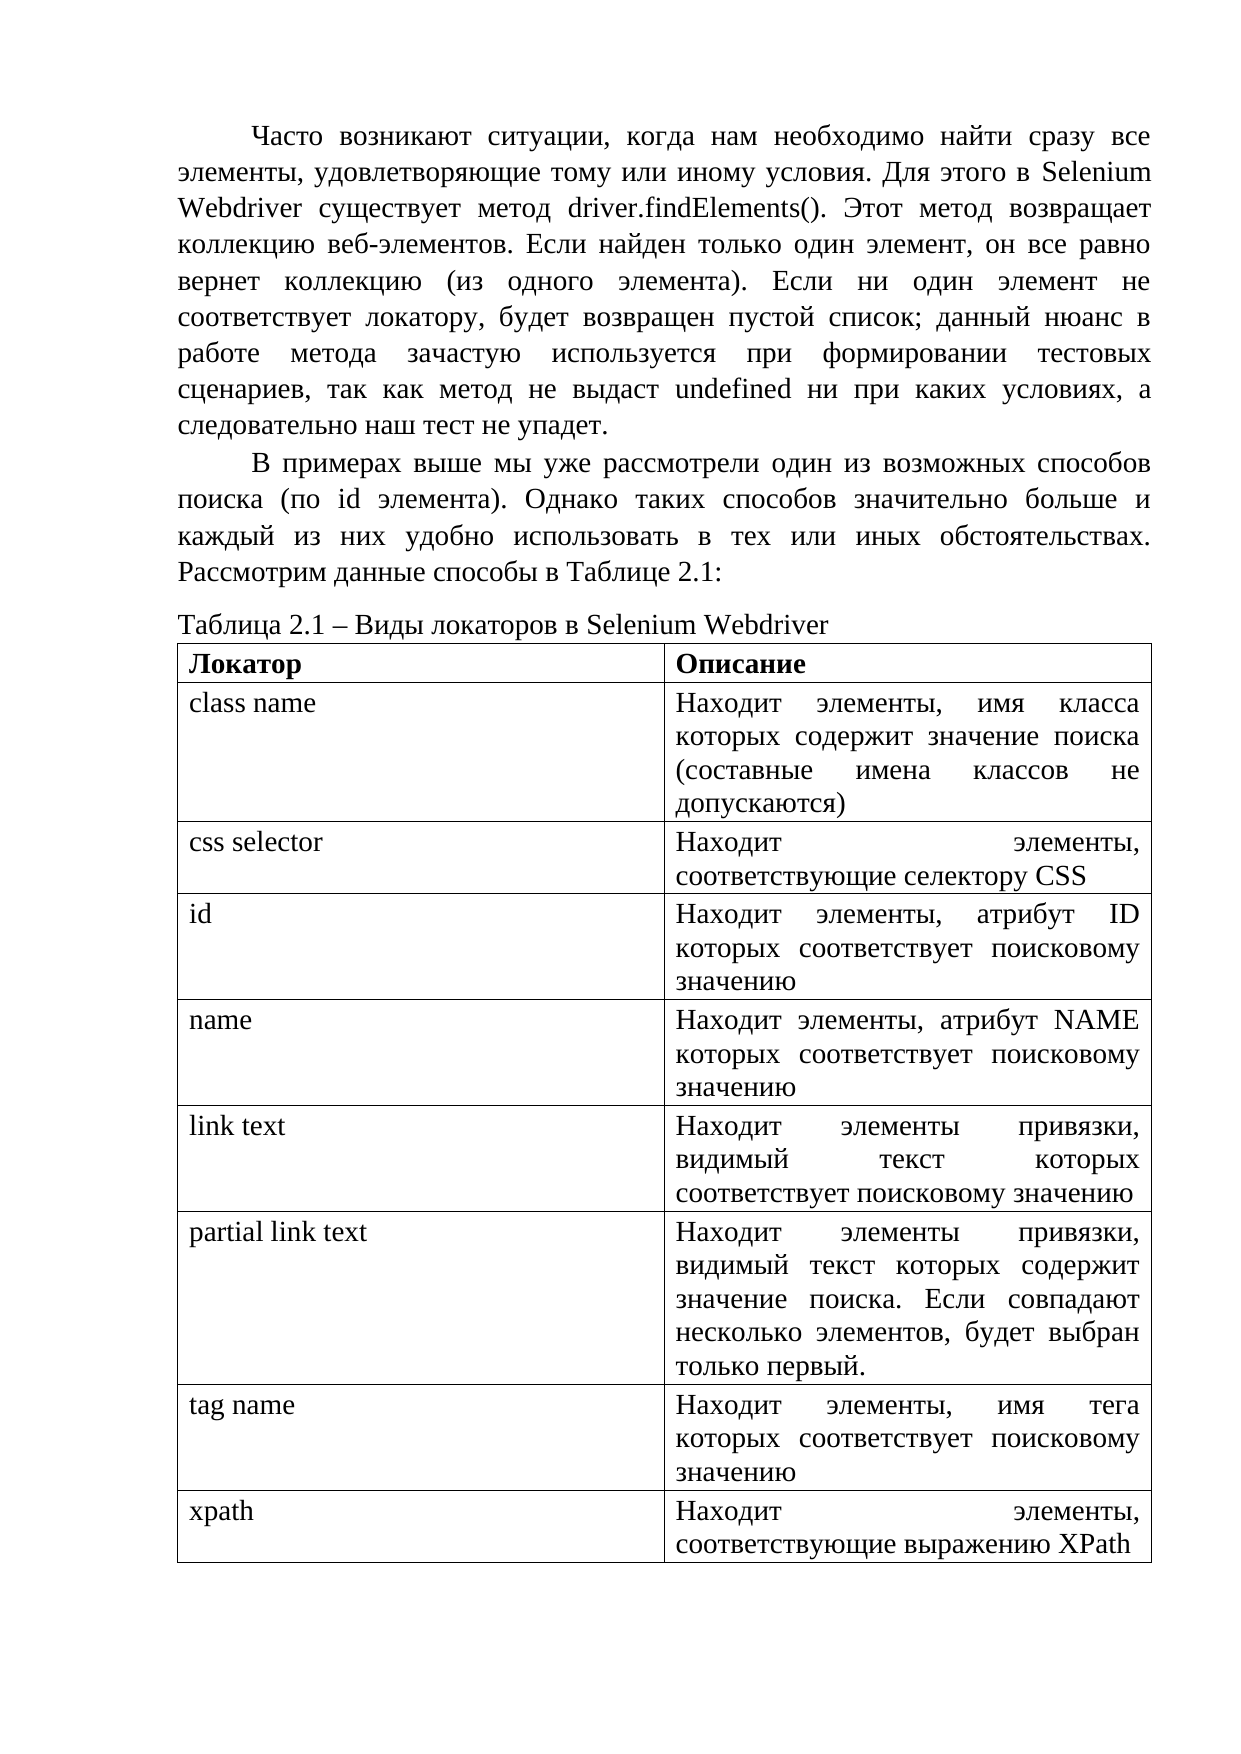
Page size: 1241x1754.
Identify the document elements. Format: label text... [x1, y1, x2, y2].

table_cell name [178, 1000, 664, 1105]
table_cell Находит элементы, имя класса которых содержит значение поиска (составные имена классов не допускаются) [665, 683, 1151, 821]
table_cell partial link text [178, 1212, 664, 1384]
table_cell Находит элементы привязки, видимый текст которых содержит значение поиска. Если совпадают несколько элементов, будет выбран только первый. [665, 1212, 1151, 1384]
table_cell tag name [178, 1385, 664, 1489]
table_cell xpath [178, 1491, 664, 1562]
table_cell Находит элементы привязки, видимый текст которых соответствует поисковому значению [665, 1106, 1151, 1211]
table_cell Находит элементы, имя тега которых соответствует поисковому значению [665, 1385, 1151, 1489]
table_header Описание [665, 644, 1151, 682]
table_cell class name [178, 683, 664, 821]
table_cell link text [178, 1106, 664, 1211]
table_cell Находит элементы, соответствующие селектору CSS [665, 822, 1151, 893]
table_header Локатор [178, 644, 664, 682]
text Часто возникают ситуации, когда нам необходимо найти сразу все элементы, удовлетворяющие тому или иному условия. Для этого в Selenium Webdriver существует метод driver.findElements(). Этот метод возвращает коллекцию веб-элементов. Если найден только один элемент, он все равно вернет коллекцию (из одного элемента). Если ни один элемент не соответствует локатору, будет возвращен пустой список; данный нюанс в работе метода зачастую используется при формировании тестовых сценариев, так как метод не выдаст undefined ни при каких условиях, а следовательно наш тест не упадет. [177, 118, 1152, 441]
table_cell Находит элементы, атрибут NAME которых соответствует поисковому значению [665, 1000, 1151, 1105]
table_cell css selector [178, 822, 664, 893]
table_cell id [178, 894, 664, 999]
text В примерах выше мы уже рассмотрели один из возможных способов поиска (по id элемента). Однако таких способов значительно больше и каждый из них удобно использовать в тех или иных обстоятельствах. Рассмотрим данные способы в Таблице 2.1: [177, 446, 1152, 587]
table_cell Находит элементы, соответствующие выражению XPath [665, 1491, 1151, 1562]
text Таблица 2.1 – Виды локаторов в Selenium Webdriver [177, 607, 1152, 640]
table_cell Находит элементы, атрибут ID которых соответствует поисковому значению [665, 894, 1151, 999]
